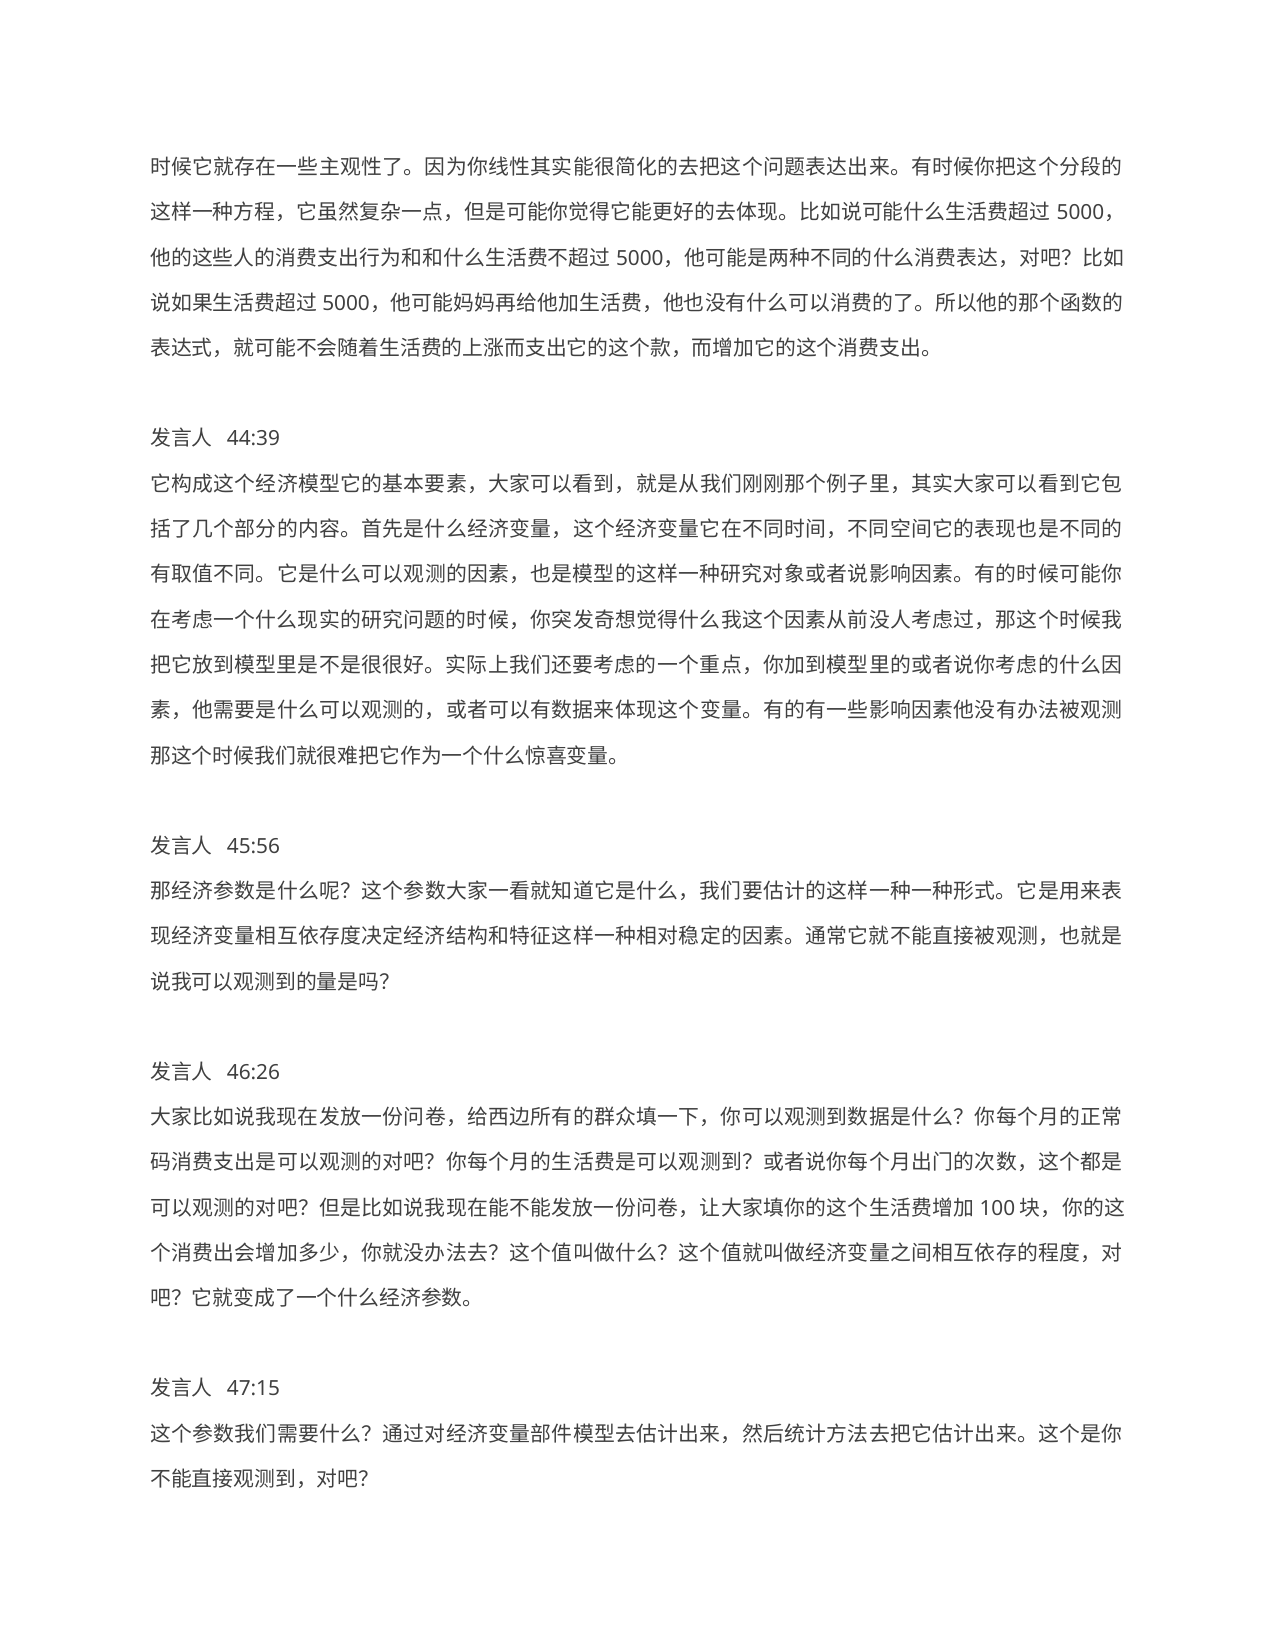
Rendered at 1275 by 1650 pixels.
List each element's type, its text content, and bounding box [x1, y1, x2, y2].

text 它构成这个经济模型它的基本要素，大家可以看到，就是从我们刚刚那个例子里，其实大家可以看到它包括了几个部分的内容。首先是什么经济变量，这个经济变量它在不同时间，不同空间它的表现也是不同的，有取值不同。它是什么可以观测的因素，也是模型的这样一种研究对象或者说影响因素。有的时候可能你在考虑一个什么现实的研究问题的时候，你突发奇想觉得什么我这个因素从前没人考虑过，那这个时候我把它放到模型里是不是很很好。实际上我们还要考虑的一个重点，你加到模型里的或者说你考虑的什么因素，他需要是什么可以观测的，或者可以有数据来体现这个变量。有的有一些影响因素他没有办法被观测，那这个时候我们就很难把它作为一个什么惊喜变量。 [150, 467, 1125, 769]
text 发言人 44:39 [150, 422, 1125, 452]
text 发言人 46:26 [150, 1055, 1125, 1085]
text 发言人 47:15 [150, 1372, 1125, 1402]
text 这个参数我们需要什么？通过对经济变量部件模型去估计出来，然后统计方法去把它估计出来。这个是你不能直接观测到，对吧？ [150, 1417, 1125, 1493]
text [150, 150, 1125, 362]
text 发言人 45:56 [150, 829, 1125, 859]
text 大家比如说我现在发放一份问卷，给西边所有的群众填一下，你可以观测到数据是什么？你每个月的正常码消费支出是可以观测的对吧？你每个月的生活费是可以观测到？或者说你每个月出门的次数，这个都是可以观测的对吧？但是比如说我现在能不能发放一份问卷，让大家填你的这个生活费增加100块，你的这个消费出会增加多少，你就没办法去？这个值叫做什么？这个值就叫做经济变量之间相互依存的程度，对吧？它就变成了一个什么经济参数。 [150, 1100, 1125, 1312]
text 那经济参数是什么呢？这个参数大家一看就知道它是什么，我们要估计的这样一种一种形式。它是用来表现经济变量相互依存度决定经济结构和特征这样一种相对稳定的因素。通常它就不能直接被观测，也就是说我可以观测到的量是吗？ [150, 874, 1125, 995]
